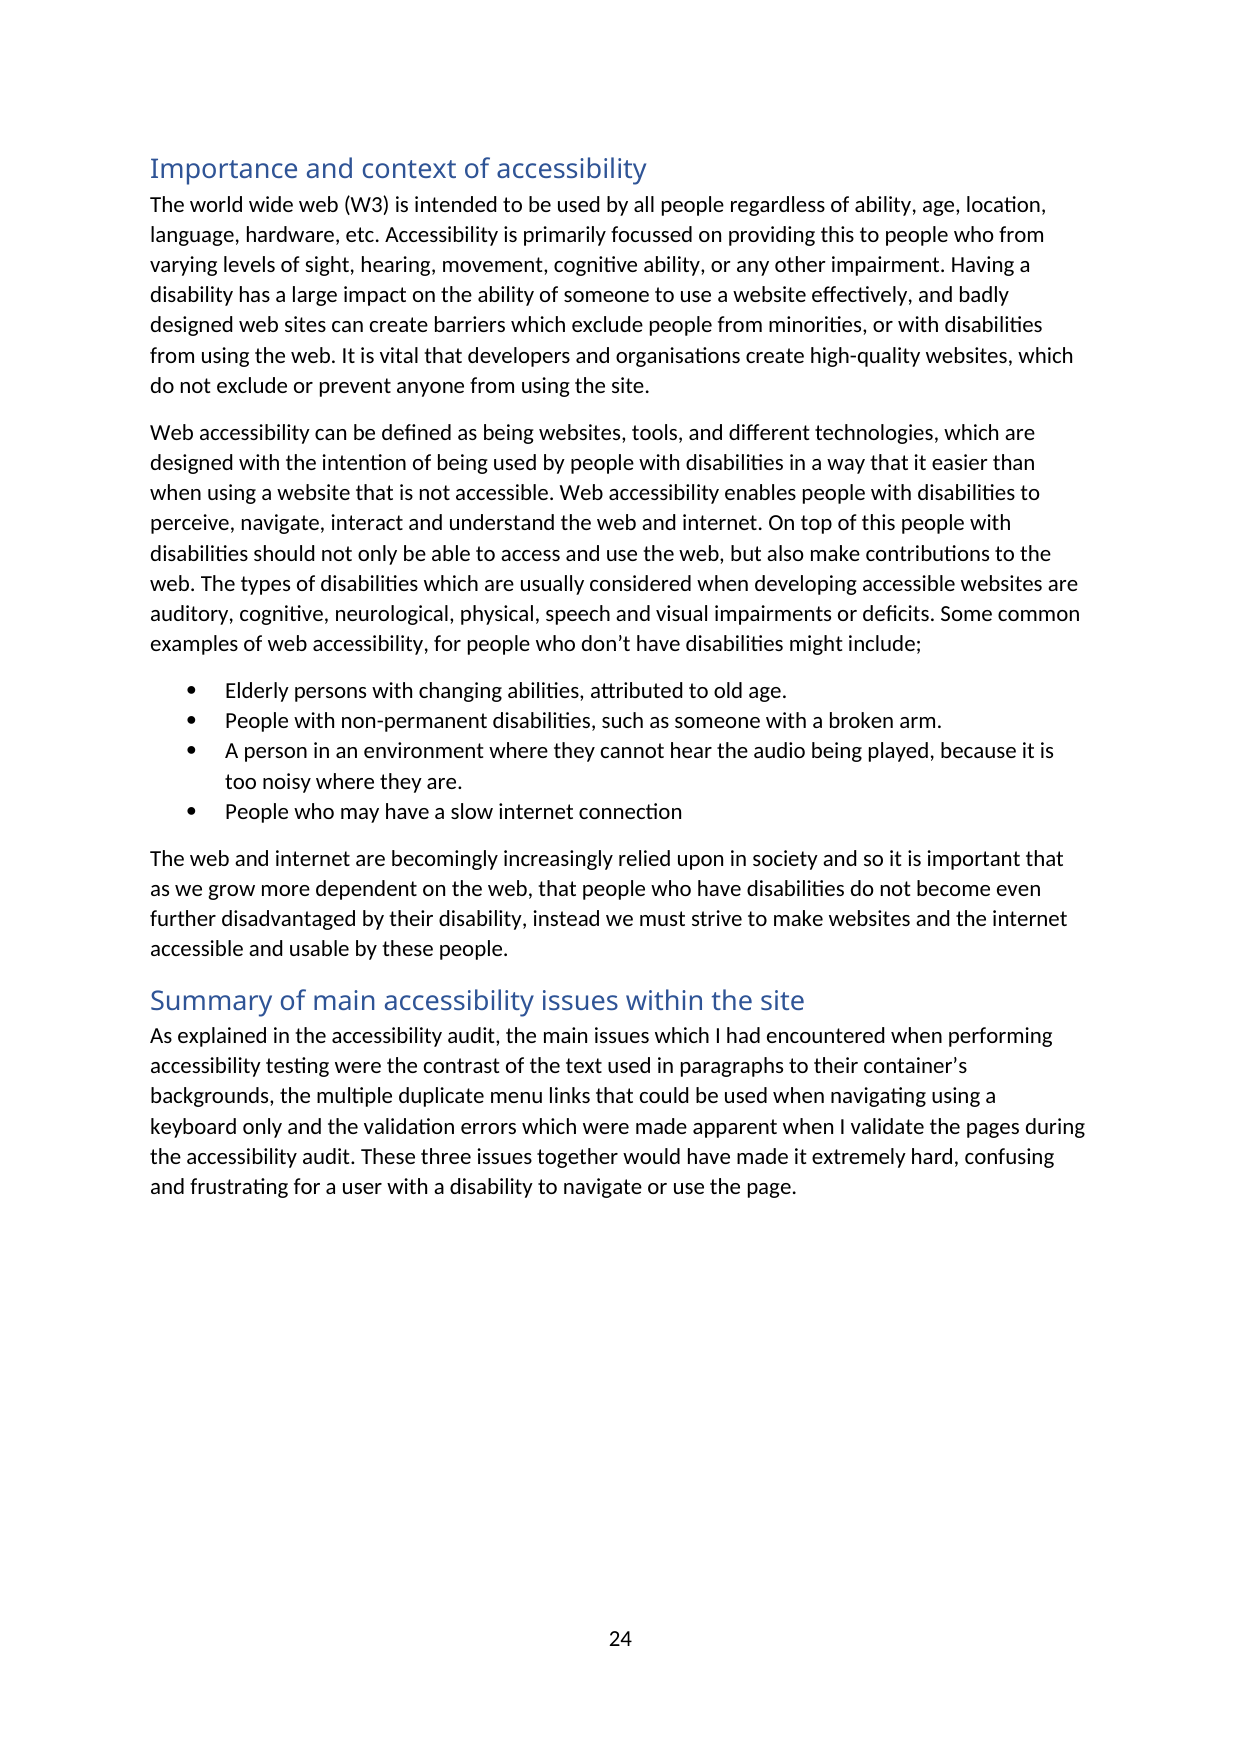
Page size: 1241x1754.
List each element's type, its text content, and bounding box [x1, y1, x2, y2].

subtitle Summary of main accessibility issues within the site [150, 981, 1090, 1018]
list Elderly persons with changing abilities, attributed to old age. [187, 676, 1090, 704]
text The world wide web (W3) is intended to be used by all people regardless of ability, age, location, language, hardware, etc. Accessibility is primarily focussed on providing this to people who from varying levels of sight, hearing, movement, cognitive ability, or any other impairment. Having a disability has a large impact on the ability of someone to use a website effectively, and badly designed web sites can create barriers which exclude people from minorities, or with disabilities from using the web. It is vital that developers and organisations create high-quality websites, which do not exclude or prevent anyone from using the site. [150, 190, 1090, 399]
list People who may have a slow internet connection [187, 797, 1090, 825]
subtitle Importance and context of accessibility [150, 150, 1090, 187]
text Web accessibility can be defined as being websites, tools, and different technologies, which are designed with the intention of being used by people with disabilities in a way that it easier than when using a website that is not accessible. Web accessibility enables people with disabilities to perceive, navigate, interact and understand the web and internet. On top of this people with disabilities should not only be able to access and use the web, but also make contributions to the web. The types of disabilities which are usually considered when developing accessible websites are auditory, cognitive, neurological, physical, speech and visual impairments or deficits. Some common examples of web accessibility, for people who don’t have disabilities might include; [150, 418, 1090, 657]
text The web and internet are becomingly increasingly relied upon in society and so it is important that as we grow more dependent on the web, that people who have disabilities do not become even further disadvantaged by their disability, instead we must strive to make websites and the internet accessible and usable by these people. [150, 844, 1090, 963]
list People with non-permanent disabilities, such as someone with a broken arm. [187, 706, 1090, 734]
list A person in an environment where they cannot hear the audio being played, because it is too noisy where they are. [187, 737, 1090, 795]
text As explained in the accessibility audit, the main issues which I had encountered when performing accessibility testing were the contrast of the text used in paragraphs to their container’s backgrounds, the multiple duplicate menu links that could be used when navigating using a keyboard only and the validation errors which were made apparent when I validate the pages during the accessibility audit. These three issues together would have made it extremely hard, confusing and frustrating for a user with a disability to navigate or use the page. [150, 1021, 1090, 1200]
